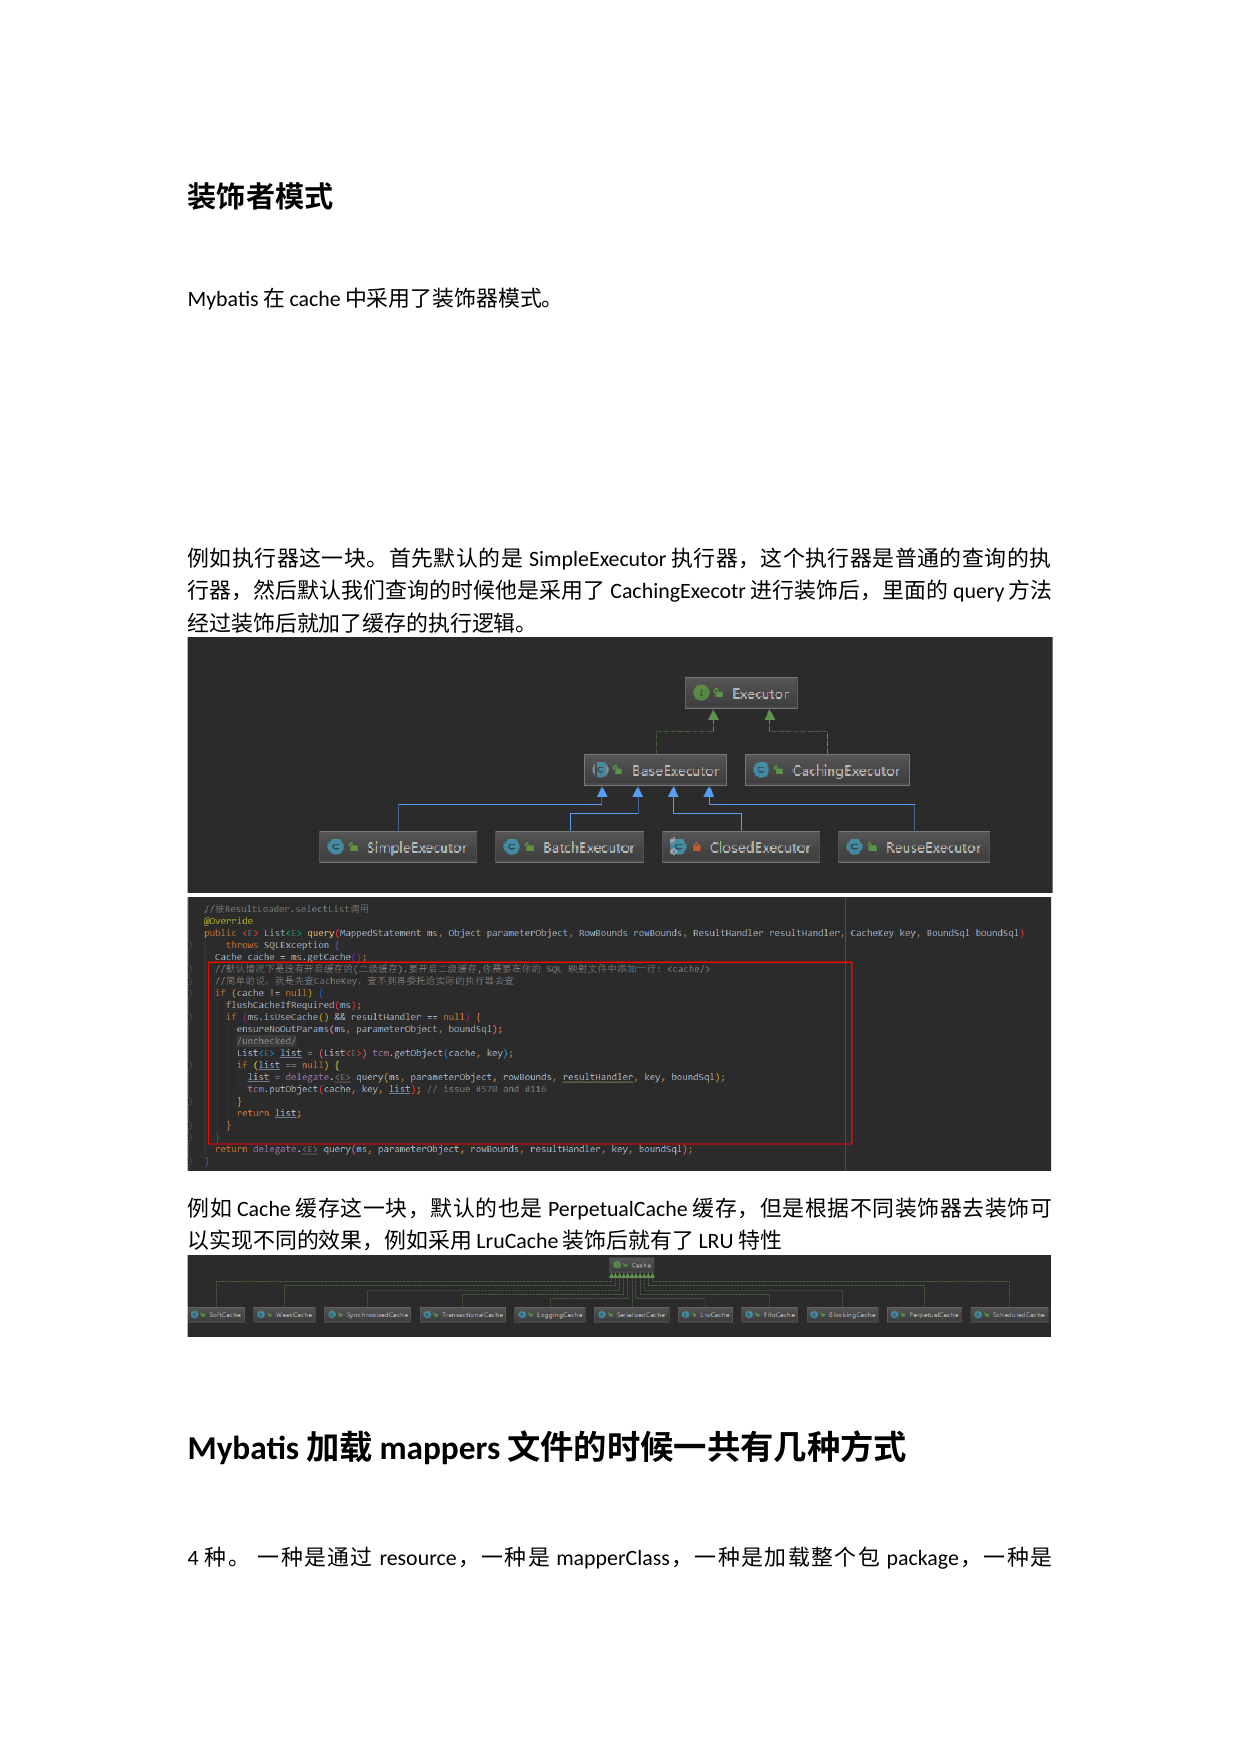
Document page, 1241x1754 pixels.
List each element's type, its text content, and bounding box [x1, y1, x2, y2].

text 例如执行器这一块。首先默认的是SimpleExecutor执行器，这个执行器是普通的查询的执行器，然后默认我们查询的时候他是采用了CachingExecotr进行装饰后，里面的query方法经过装饰后就加了缓存的执行逻辑。 [187, 540, 1053, 637]
subtitle 装饰者模式 [187, 162, 1053, 227]
picture [187, 1255, 1051, 1337]
text 例如Cache缓存这一块，默认的也是PerpetualCache缓存，但是根据不同装饰器去装饰可以实现不同的效果，例如采用LruCache装饰后就有了LRU特性 [187, 1190, 1053, 1255]
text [187, 1539, 1053, 1572]
picture [187, 897, 1052, 1171]
picture [187, 637, 1053, 893]
text Mybatis在cache中采用了装饰器模式。 [187, 280, 1053, 313]
subtitle Mybatis加载mappers文件的时候一共有几种方式 [187, 1412, 1053, 1477]
